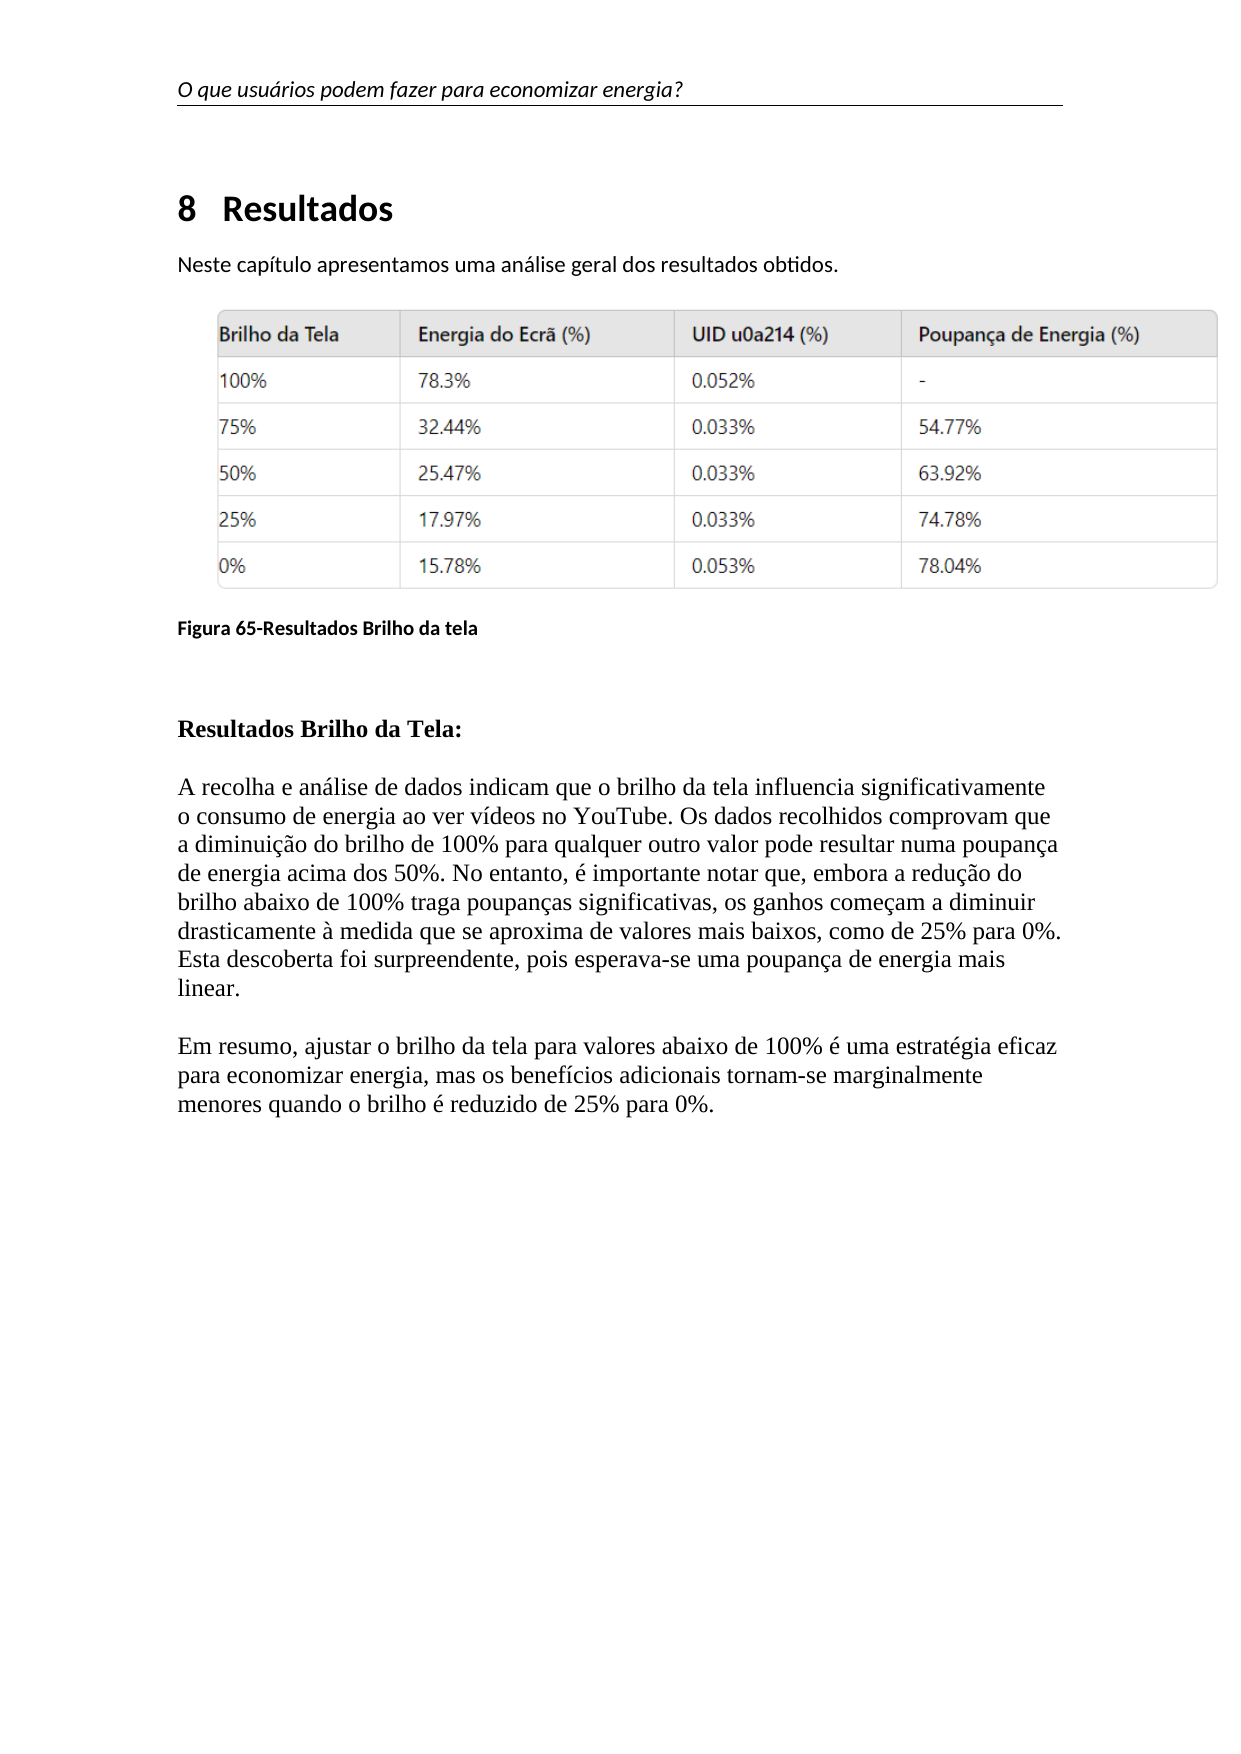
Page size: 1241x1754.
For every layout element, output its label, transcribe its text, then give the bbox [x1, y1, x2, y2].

text Em resumo, ajustar o brilho da tela para valores abaixo de 100% é uma estratégia eficaz para economizar energia, mas os benefícios adicionais tornam-se marginalmente menores quando o brilho é reduzido de 25% para 0%. [177, 1031, 1063, 1117]
subtitle Resultados [177, 185, 1063, 231]
picture [177, 295, 1241, 599]
text Neste capítulo apresentamos uma análise geral dos resultados obtidos. [177, 250, 1063, 278]
text Resultados Brilho da Tela: [177, 714, 1063, 743]
text A recolha e análise de dados indicam que o brilho da tela influencia significativamente o consumo de energia ao ver vídeos no YouTube. Os dados recolhidos comprovam que a diminuição do brilho de 100% para qualquer outro valor pode resultar numa poupança de energia acima dos 50%. No entanto, é importante notar que, embora a redução do brilho abaixo de 100% traga poupanças significativas, os ganhos começam a diminuir drasticamente à medida que se aproxima de valores mais baixos, como de 25% para 0%. Esta descoberta foi surpreendente, pois esperava-se uma poupança de energia mais linear. [177, 772, 1063, 1002]
text Figura 65-Resultados Brilho da tela [177, 615, 1063, 640]
